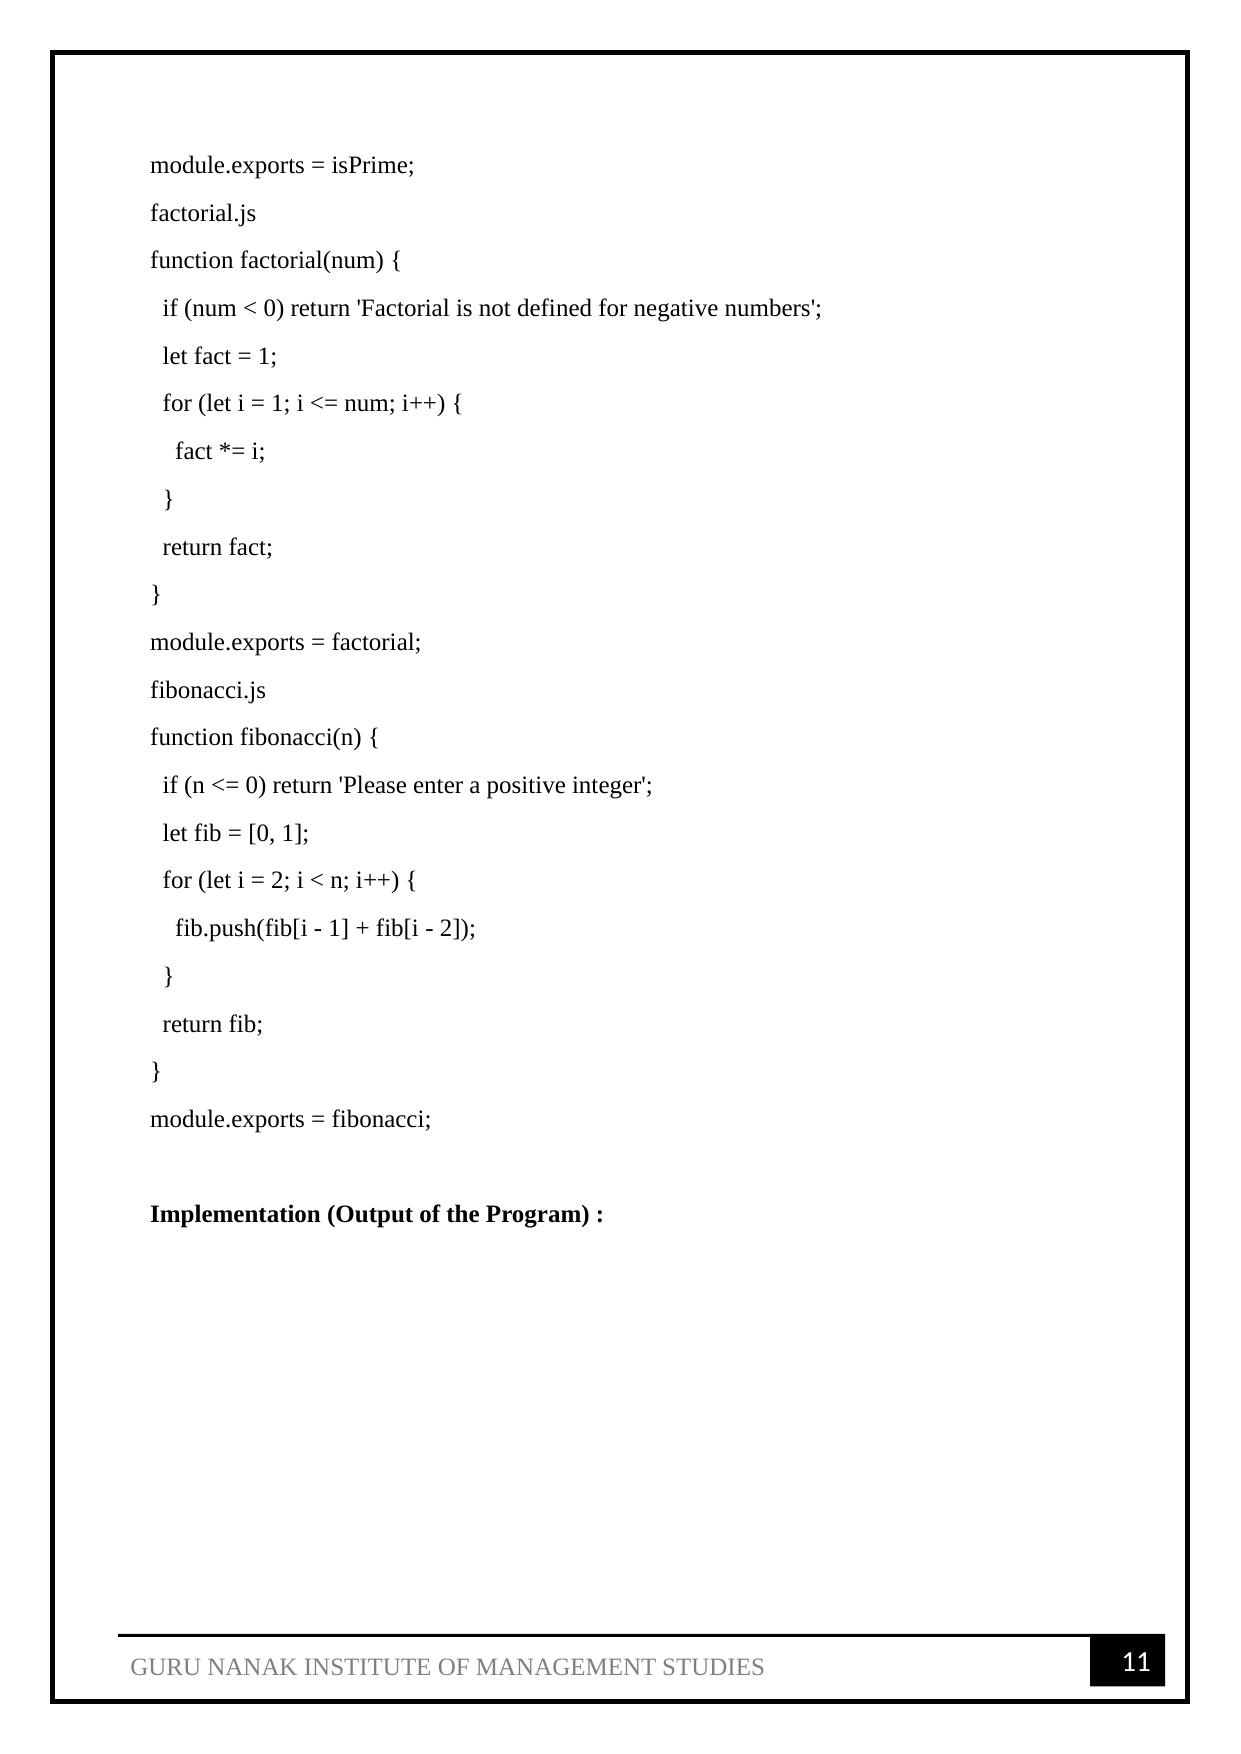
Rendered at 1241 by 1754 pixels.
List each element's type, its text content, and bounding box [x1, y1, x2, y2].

text Implementation (Output of the Program) : [150, 1199, 1090, 1228]
text } [150, 961, 1090, 990]
text factorial.js [150, 198, 1090, 226]
text module.exports = fibonacci; [150, 1104, 1090, 1133]
text for (let i = 2; i < n; i++) { [150, 866, 1090, 894]
text } [150, 1056, 1090, 1085]
text for (let i = 1; i <= num; i++) { [150, 388, 1090, 417]
text function factorial(num) { [150, 245, 1090, 274]
text fibonacci.js [150, 675, 1090, 703]
text return fib; [150, 1009, 1090, 1037]
text module.exports = factorial; [150, 627, 1090, 656]
text function fibonacci(n) { [150, 722, 1090, 751]
text fact *= i; [150, 436, 1090, 465]
text if (num < 0) return 'Factorial is not defined for negative numbers'; [150, 293, 1090, 322]
text } [150, 484, 1090, 513]
text } [150, 579, 1090, 608]
text module.exports = isPrime; [150, 150, 1090, 179]
text return fact; [150, 532, 1090, 560]
text let fib = [0, 1]; [150, 818, 1090, 847]
text if (n <= 0) return 'Please enter a positive integer'; [150, 770, 1090, 799]
text fib.push(fib[i - 1] + fib[i - 2]); [150, 913, 1090, 942]
text let fact = 1; [150, 341, 1090, 369]
